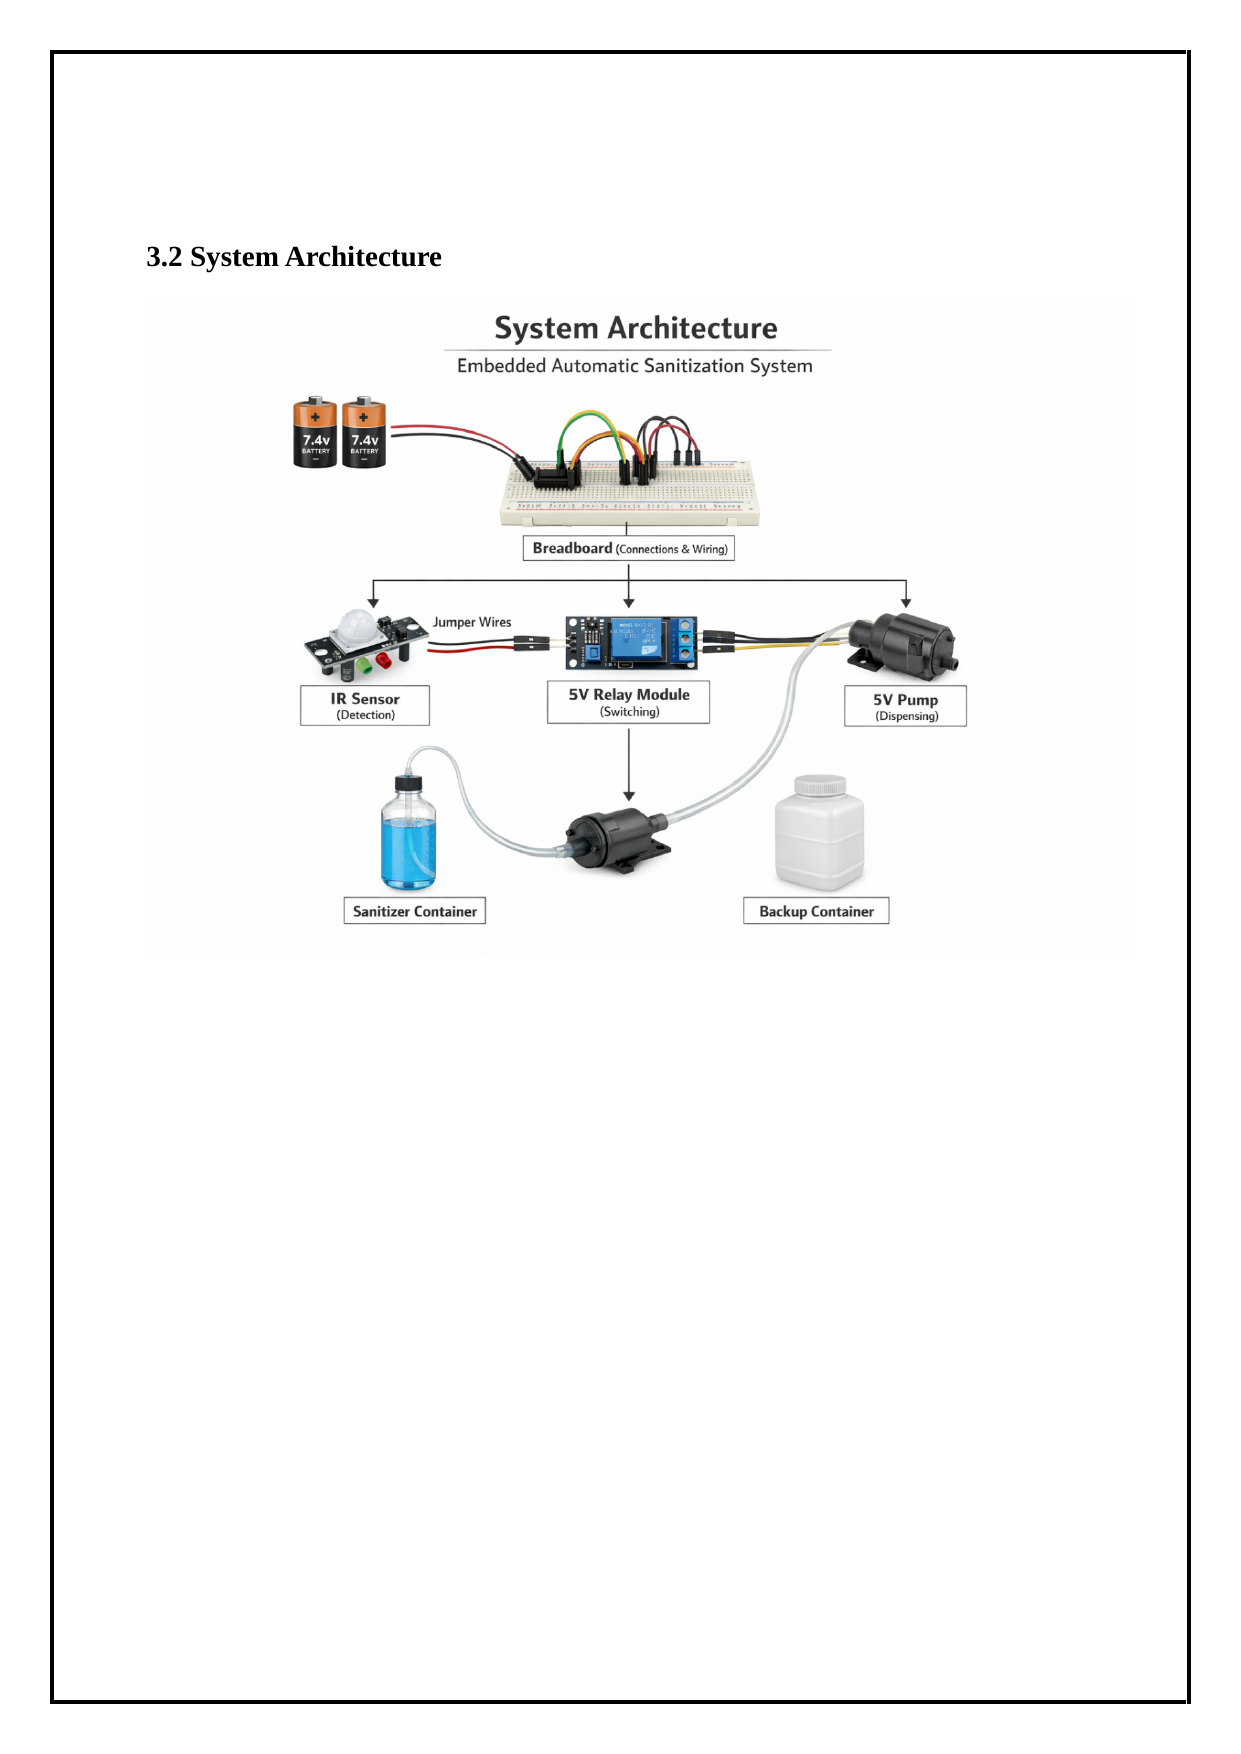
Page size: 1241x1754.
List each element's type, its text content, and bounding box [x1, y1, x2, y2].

picture [147, 300, 1132, 957]
subtitle 3.2 System Architecture [146, 239, 642, 272]
